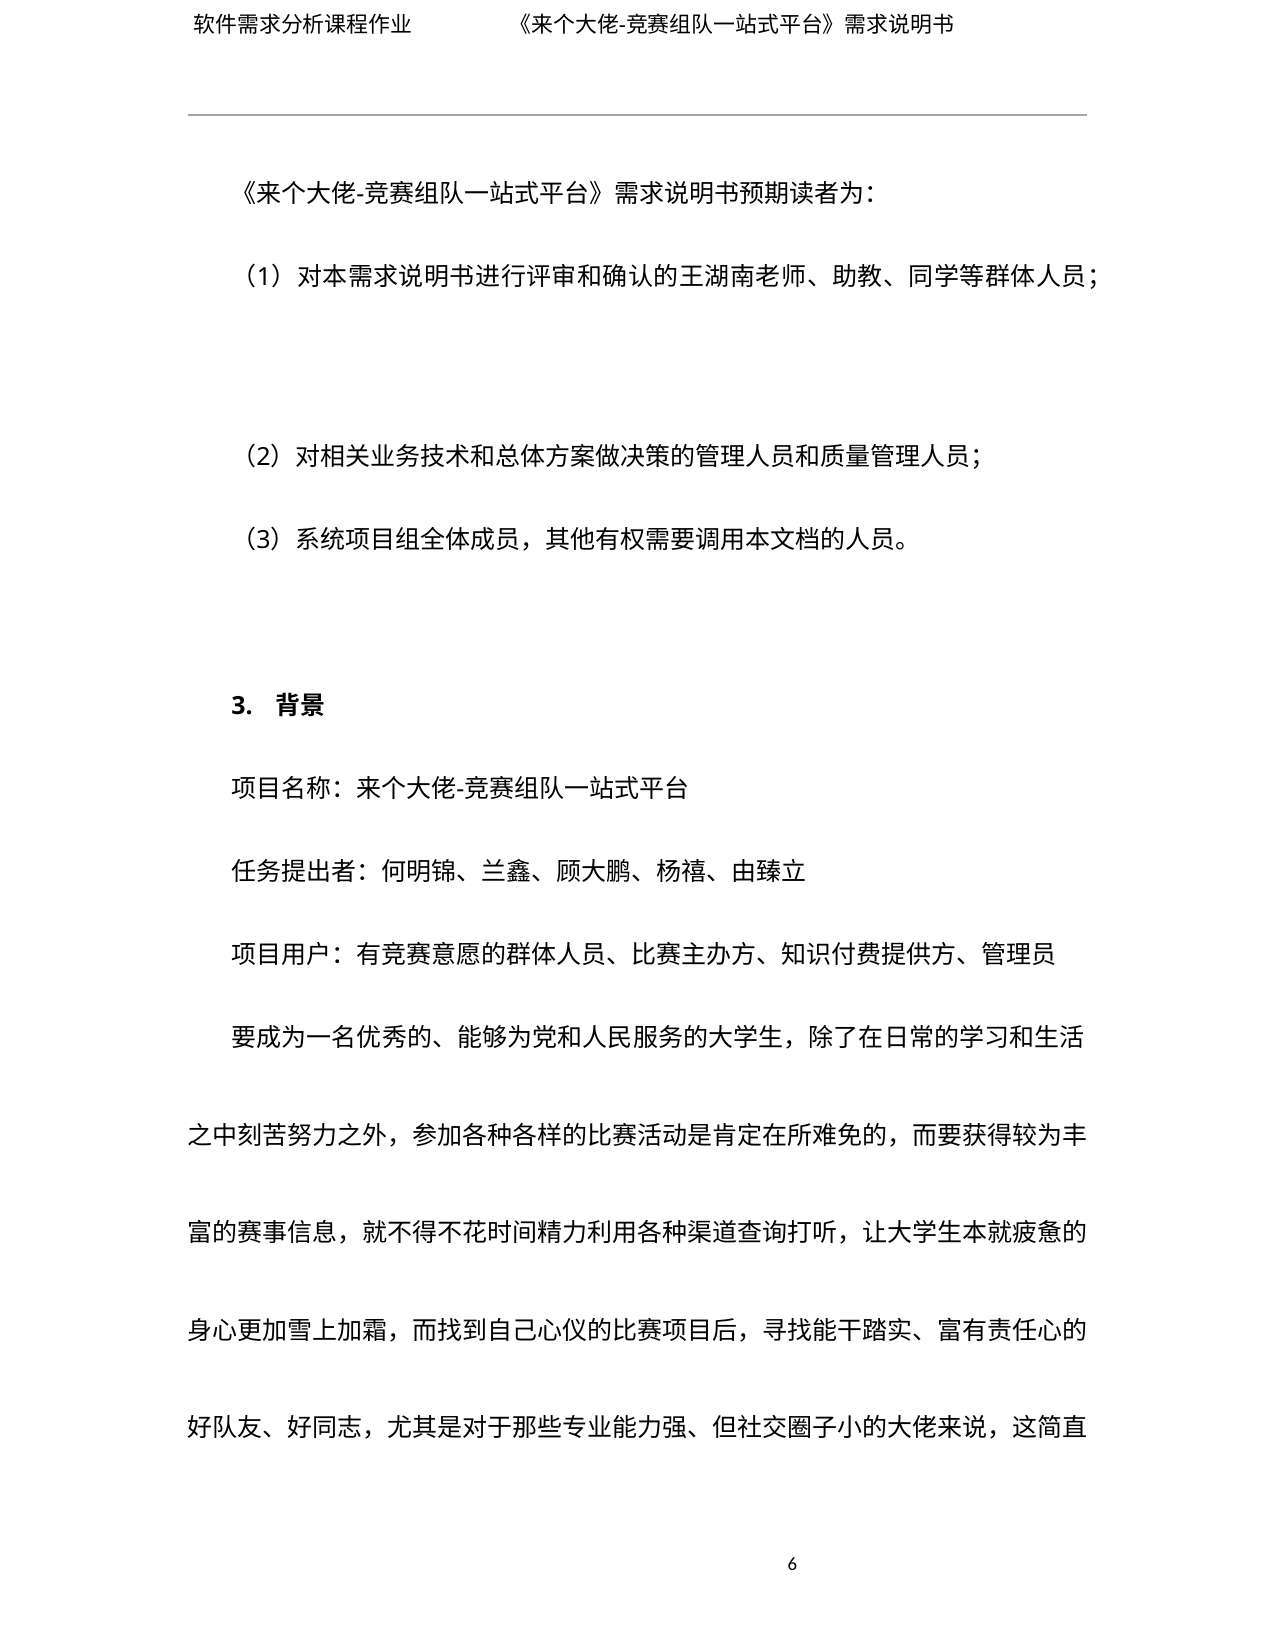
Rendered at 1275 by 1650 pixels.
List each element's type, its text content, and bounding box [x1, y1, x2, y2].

text 任务提出者：何明锦、兰鑫、顾大鹏、杨禧、由臻立 [231, 837, 1087, 902]
text 《来个大佬-竞赛组队一站式平台》需求说明书预期读者为： [187, 159, 1087, 224]
text （3）系统项目组全体成员，其他有权需要调用本文档的人员。 [187, 506, 1087, 571]
text 项目用户：有竞赛意愿的群体人员、比赛主办方、知识付费提供方、管理员 [231, 920, 1087, 985]
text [187, 1003, 1087, 1458]
list 背景 [187, 671, 1087, 736]
text （1）对本需求说明书进行评审和确认的王湖南老师、助教、同学等群体人员； [187, 242, 1087, 404]
text （2）对相关业务技术和总体方案做决策的管理人员和质量管理人员； [187, 422, 1087, 487]
text 项目名称：来个大佬-竞赛组队一站式平台 [231, 754, 1087, 819]
